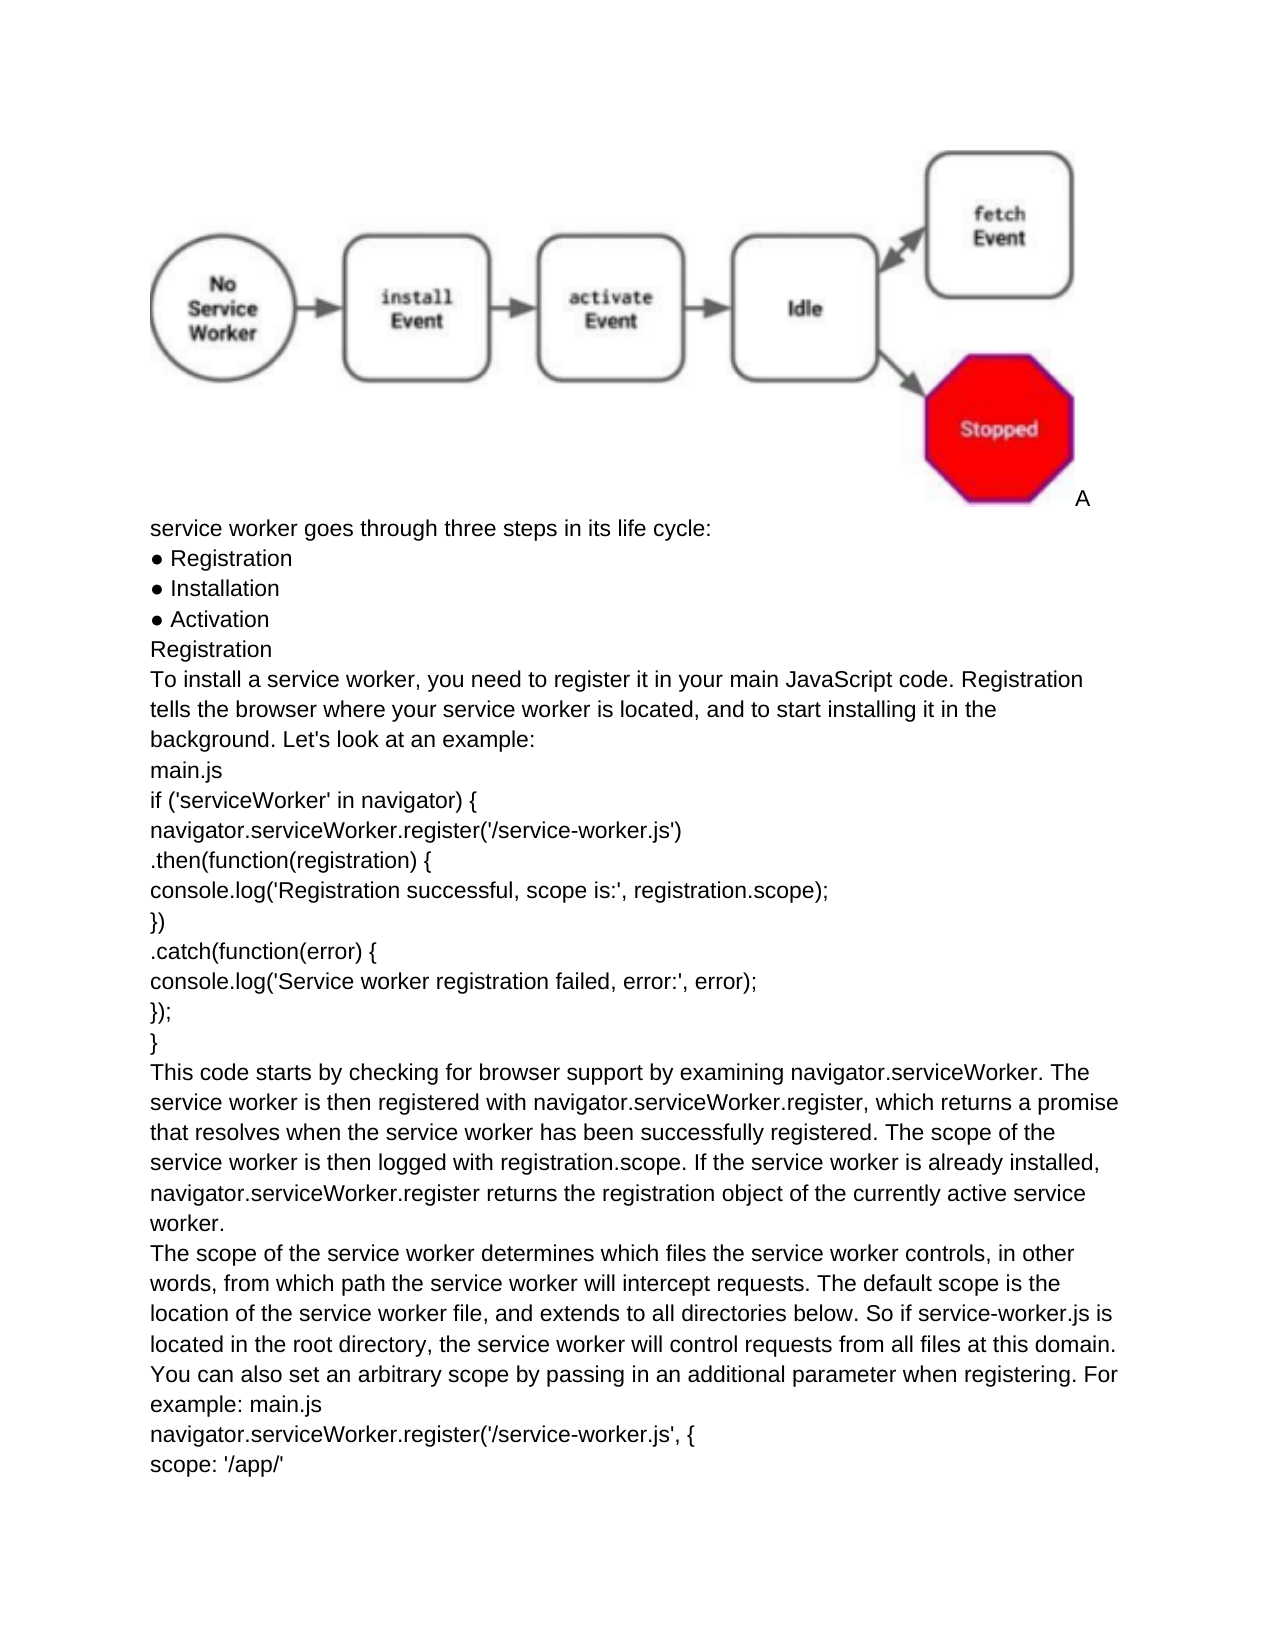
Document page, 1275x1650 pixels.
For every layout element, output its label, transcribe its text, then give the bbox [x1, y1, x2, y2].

text main.js [150, 757, 1125, 783]
text To install a service worker, you need to register it in your main JavaScript code. Registration tells the browser where your service worker is located, and to start installing it in the background. Let's look at an example: [150, 666, 1125, 753]
text }); [150, 998, 1125, 1025]
text navigator.serviceWorker.register('/service-worker.js') [150, 817, 1125, 843]
text }) [150, 908, 1125, 934]
text if ('serviceWorker' in navigator) { [150, 787, 1125, 813]
text ● Registration [150, 545, 1125, 572]
text This code starts by checking for browser support by examining navigator.serviceWorker. The service worker is then registered with navigator.serviceWorker.register, which returns a promise that resolves when the service worker has been successfully registered. The scope of the service worker is then logged with registration.scope. If the service worker is already installed, navigator.serviceWorker.register returns the registration object of the currently active service worker. [150, 1059, 1125, 1236]
text You can also set an arbitrary scope by passing in an additional parameter when registering. For example: main.js [150, 1361, 1125, 1417]
text console.log('Registration successful, scope is:', registration.scope); [150, 877, 1125, 904]
text scope: '/app/' [150, 1451, 1125, 1478]
text Registration [150, 636, 1125, 662]
text console.log('Service worker registration failed, error:', error); [150, 968, 1125, 994]
text ● Activation [150, 606, 1125, 632]
text ● Installation [150, 575, 1125, 602]
text The scope of the service worker determines which files the service worker controls, in other words, from which path the service worker will intercept requests. The default scope is the location of the service worker file, and extends to all directories below. So if service-worker.js is located in the root directory, the service worker will control requests from all files at this domain. [150, 1240, 1125, 1357]
text } [150, 1028, 1125, 1055]
text navigator.serviceWorker.register('/service-worker.js', { [150, 1421, 1125, 1448]
picture [150, 150, 1075, 507]
text .catch(function(error) { [150, 938, 1125, 964]
text .then(function(registration) { [150, 847, 1125, 874]
